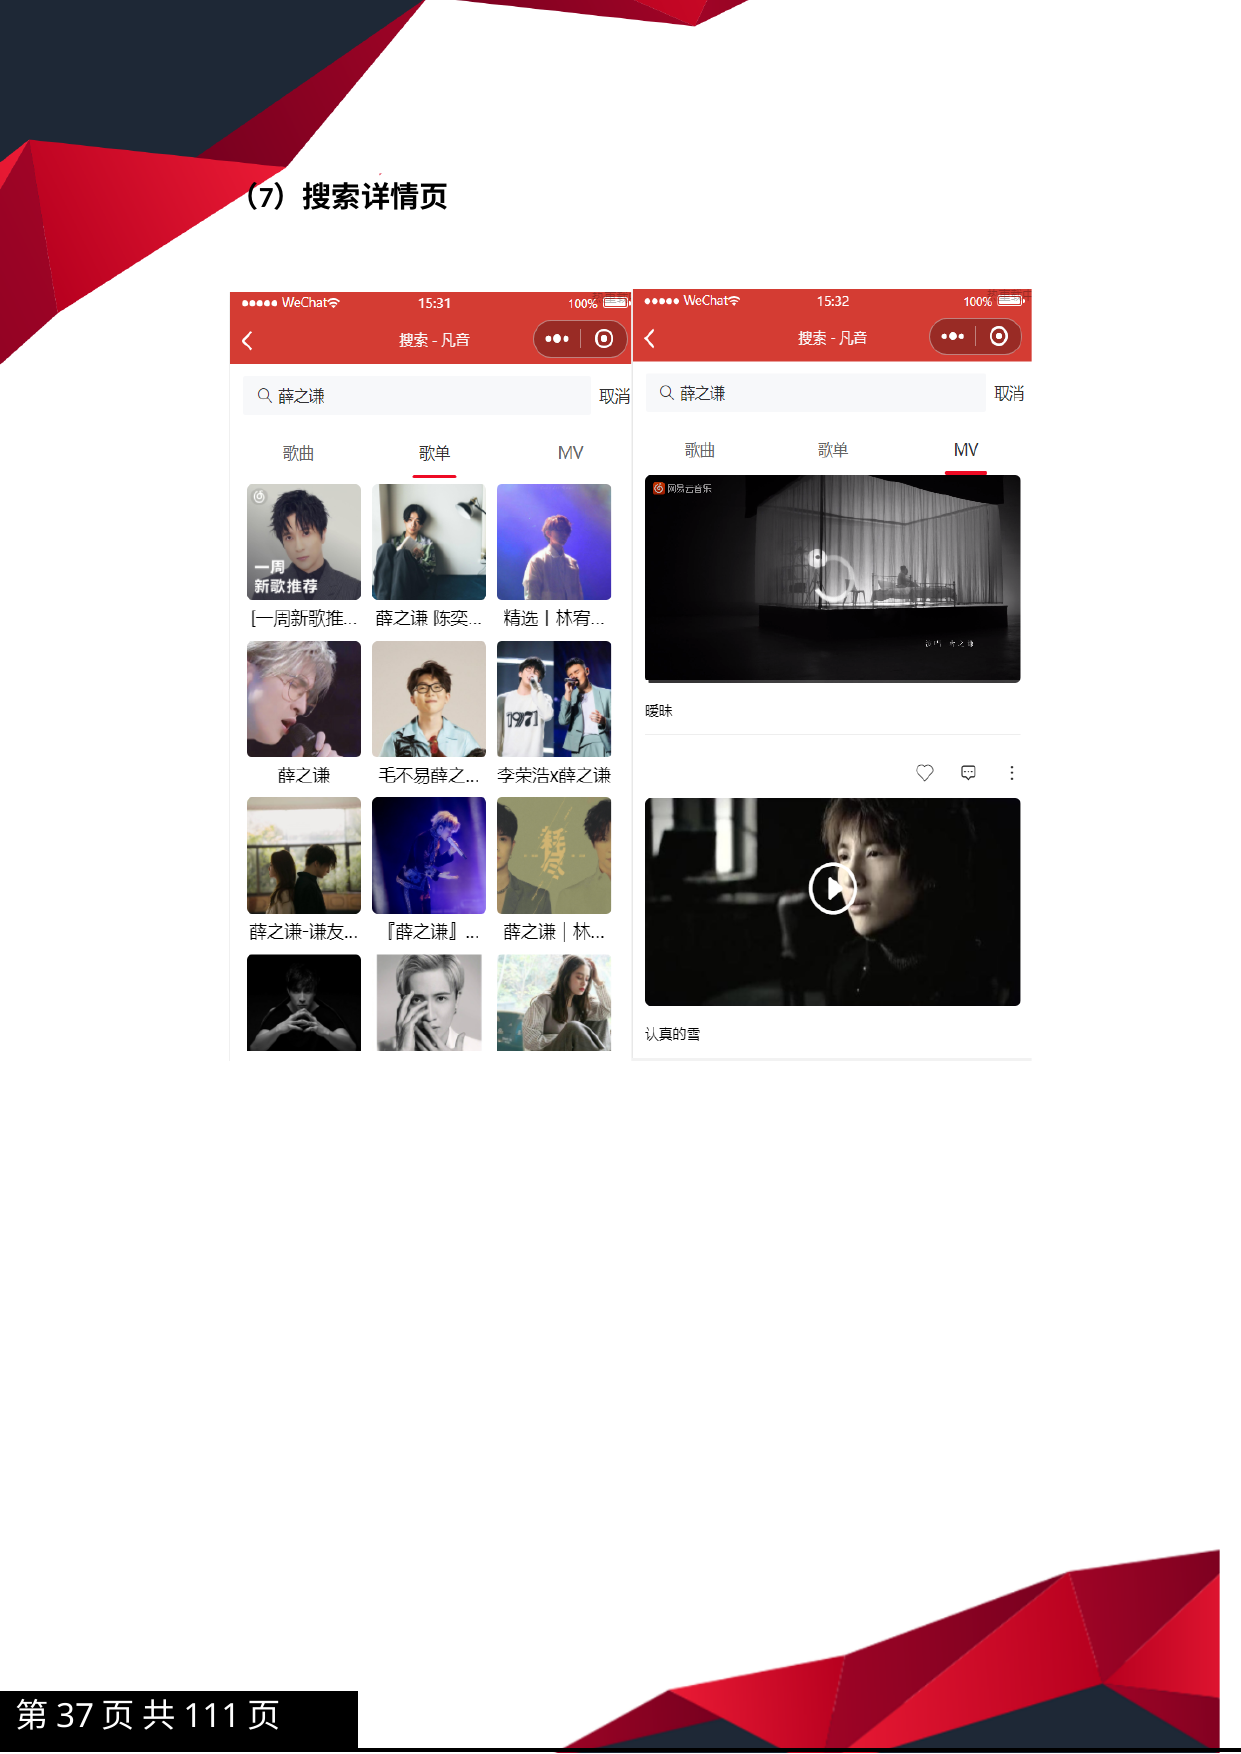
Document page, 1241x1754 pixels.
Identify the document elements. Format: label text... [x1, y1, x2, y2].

picture [0, 1488, 1241, 1753]
picture [0, 0, 1032, 1061]
subtitle 搜索详情页 [187, 162, 1053, 227]
